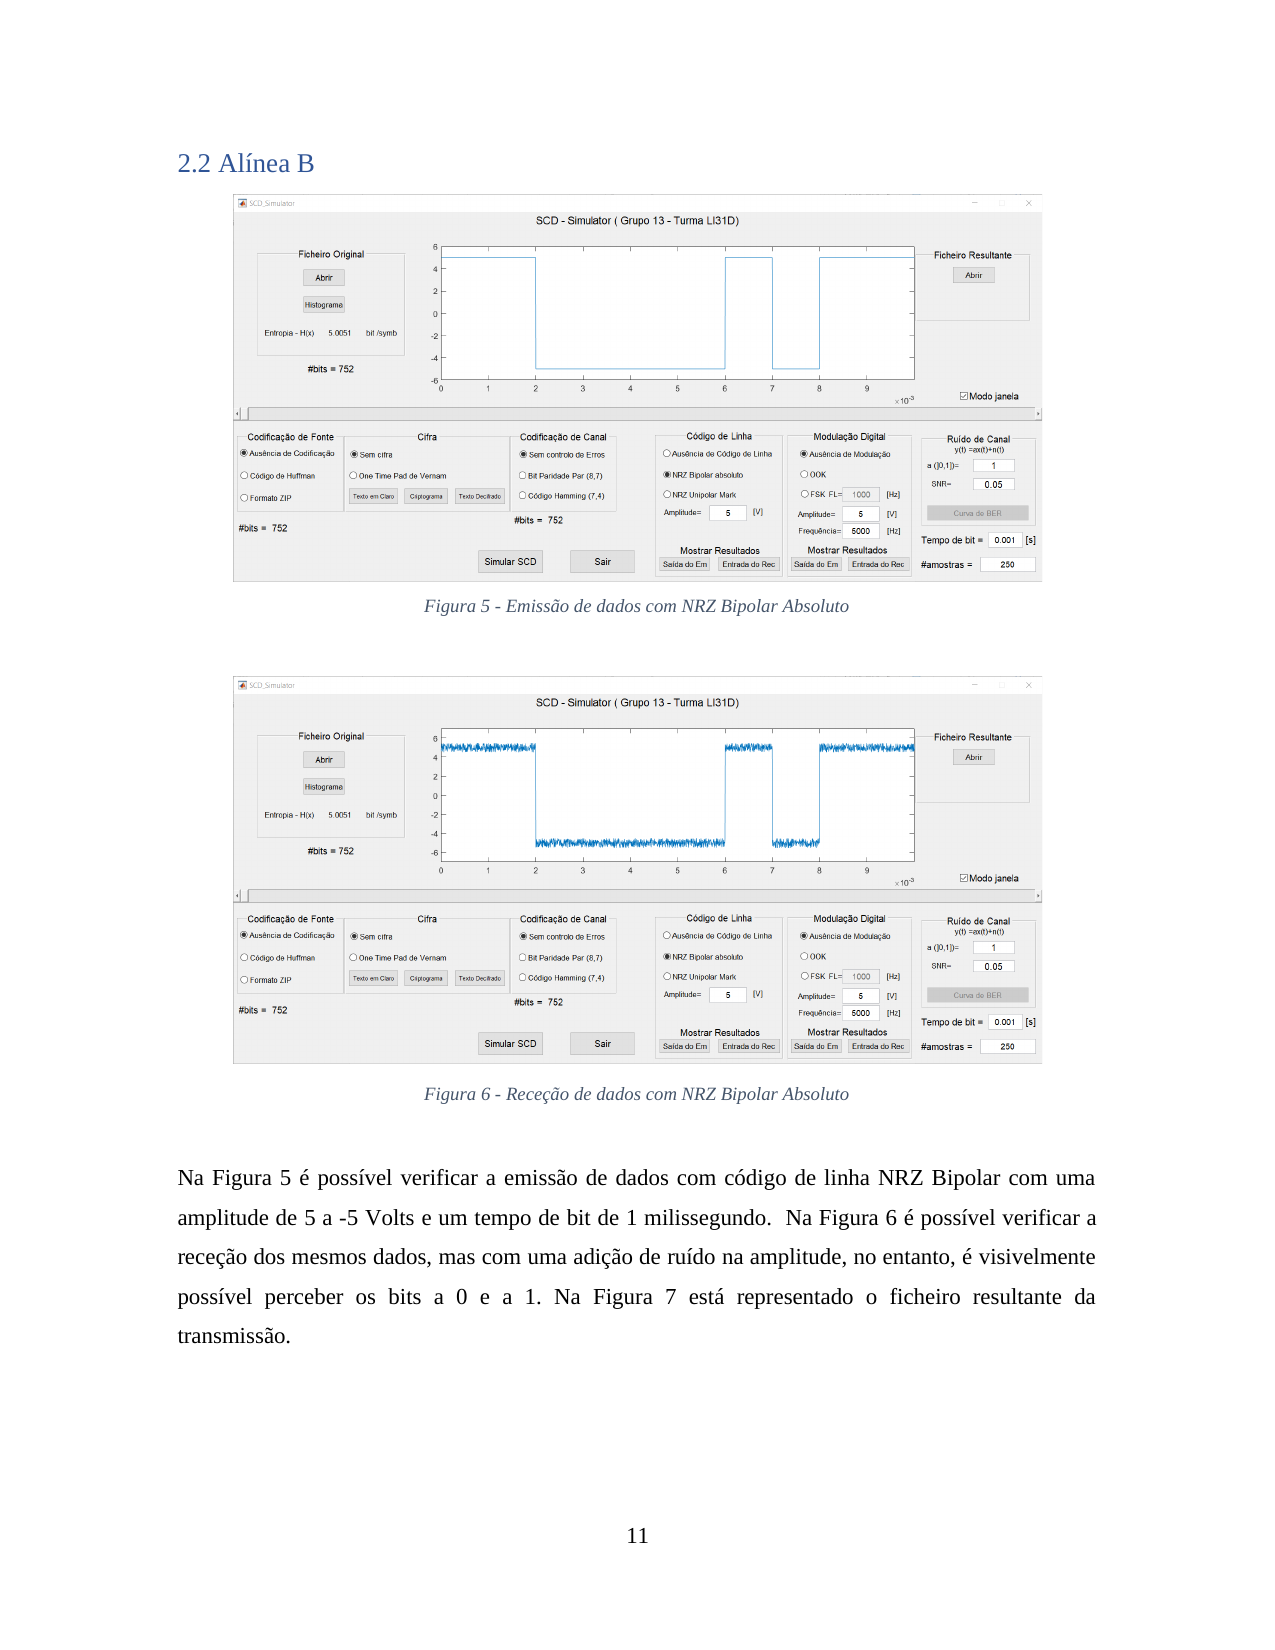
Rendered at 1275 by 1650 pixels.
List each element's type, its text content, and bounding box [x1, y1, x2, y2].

text Na Figura 5 é possível verificar a emissão de dados com código de linha NRZ Bipolar com uma amplitude de 5 a -5 Volts e um tempo de bit de 1 milissegundo. Na Figura 6 é possível verificar a receção dos mesmos dados, mas com uma adição de ruído na amplitude, no entanto, é visivelmente possível perceber os bits a 0 e a 1. Na Figura 7 está representado o ficheiro resultante da transmissão. [177, 1164, 1098, 1348]
picture [233, 676, 1043, 1064]
picture [233, 194, 1043, 582]
subtitle 2.2 Alínea B [177, 148, 1098, 179]
